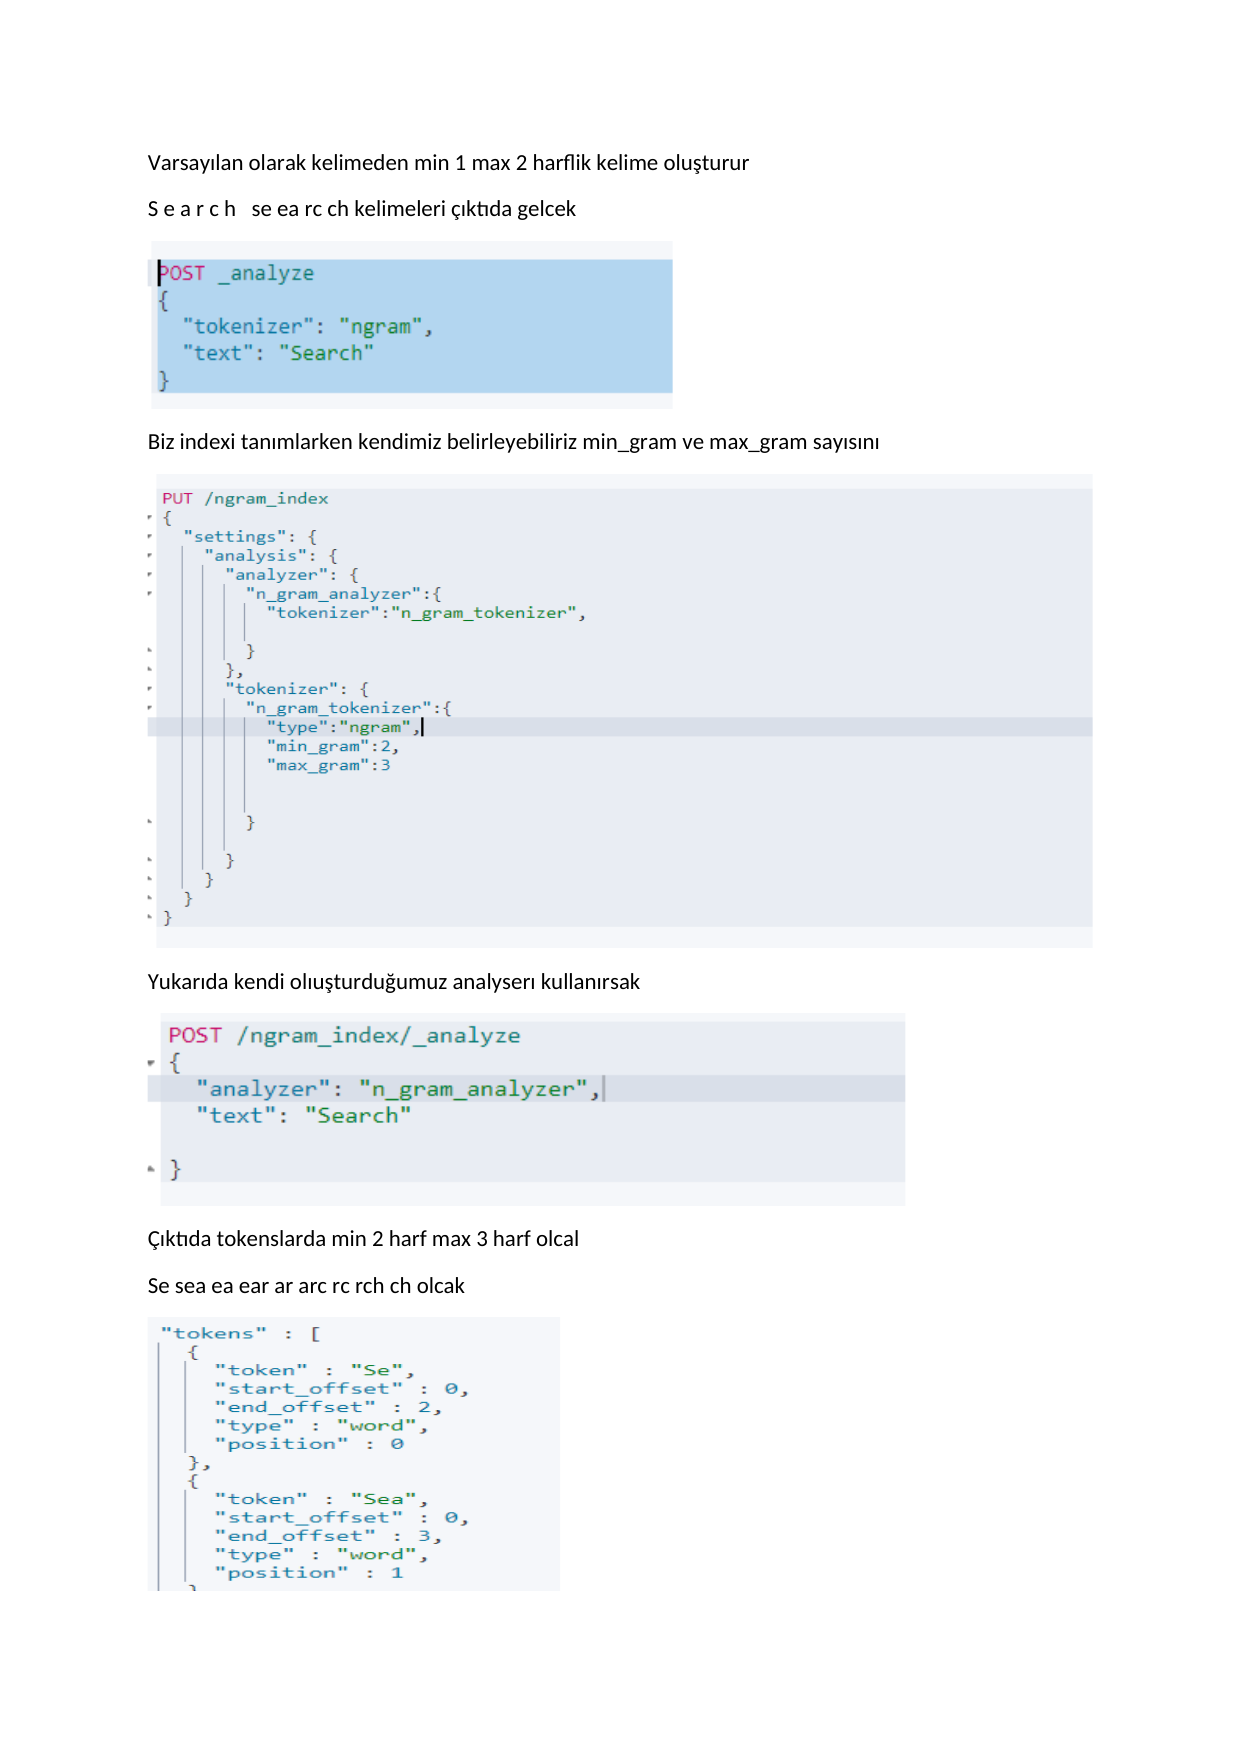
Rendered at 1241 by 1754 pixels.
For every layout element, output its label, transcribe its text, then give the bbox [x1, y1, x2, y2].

text Varsayılan olarak kelimeden min 1 max 2 harflik kelime oluşturur [148, 148, 1093, 176]
text Yukarıda kendi olıuşturduğumuz analyserı kullanırsak [148, 967, 1093, 995]
text Biz indexi tanımlarken kendimiz belirleyebiliriz min_gram ve max_gram sayısını [148, 427, 1093, 455]
text S e a r c h se ea rc ch kelimeleri çıktıda gelcek [148, 194, 1093, 222]
picture [147, 241, 673, 409]
picture [147, 1013, 906, 1206]
text Se sea ea ear ar arc rc rch ch olcak [148, 1271, 1093, 1299]
picture [147, 1317, 561, 1591]
text Çıktıda tokenslarda min 2 harf max 3 harf olcal [148, 1224, 1093, 1252]
picture [147, 474, 1093, 948]
